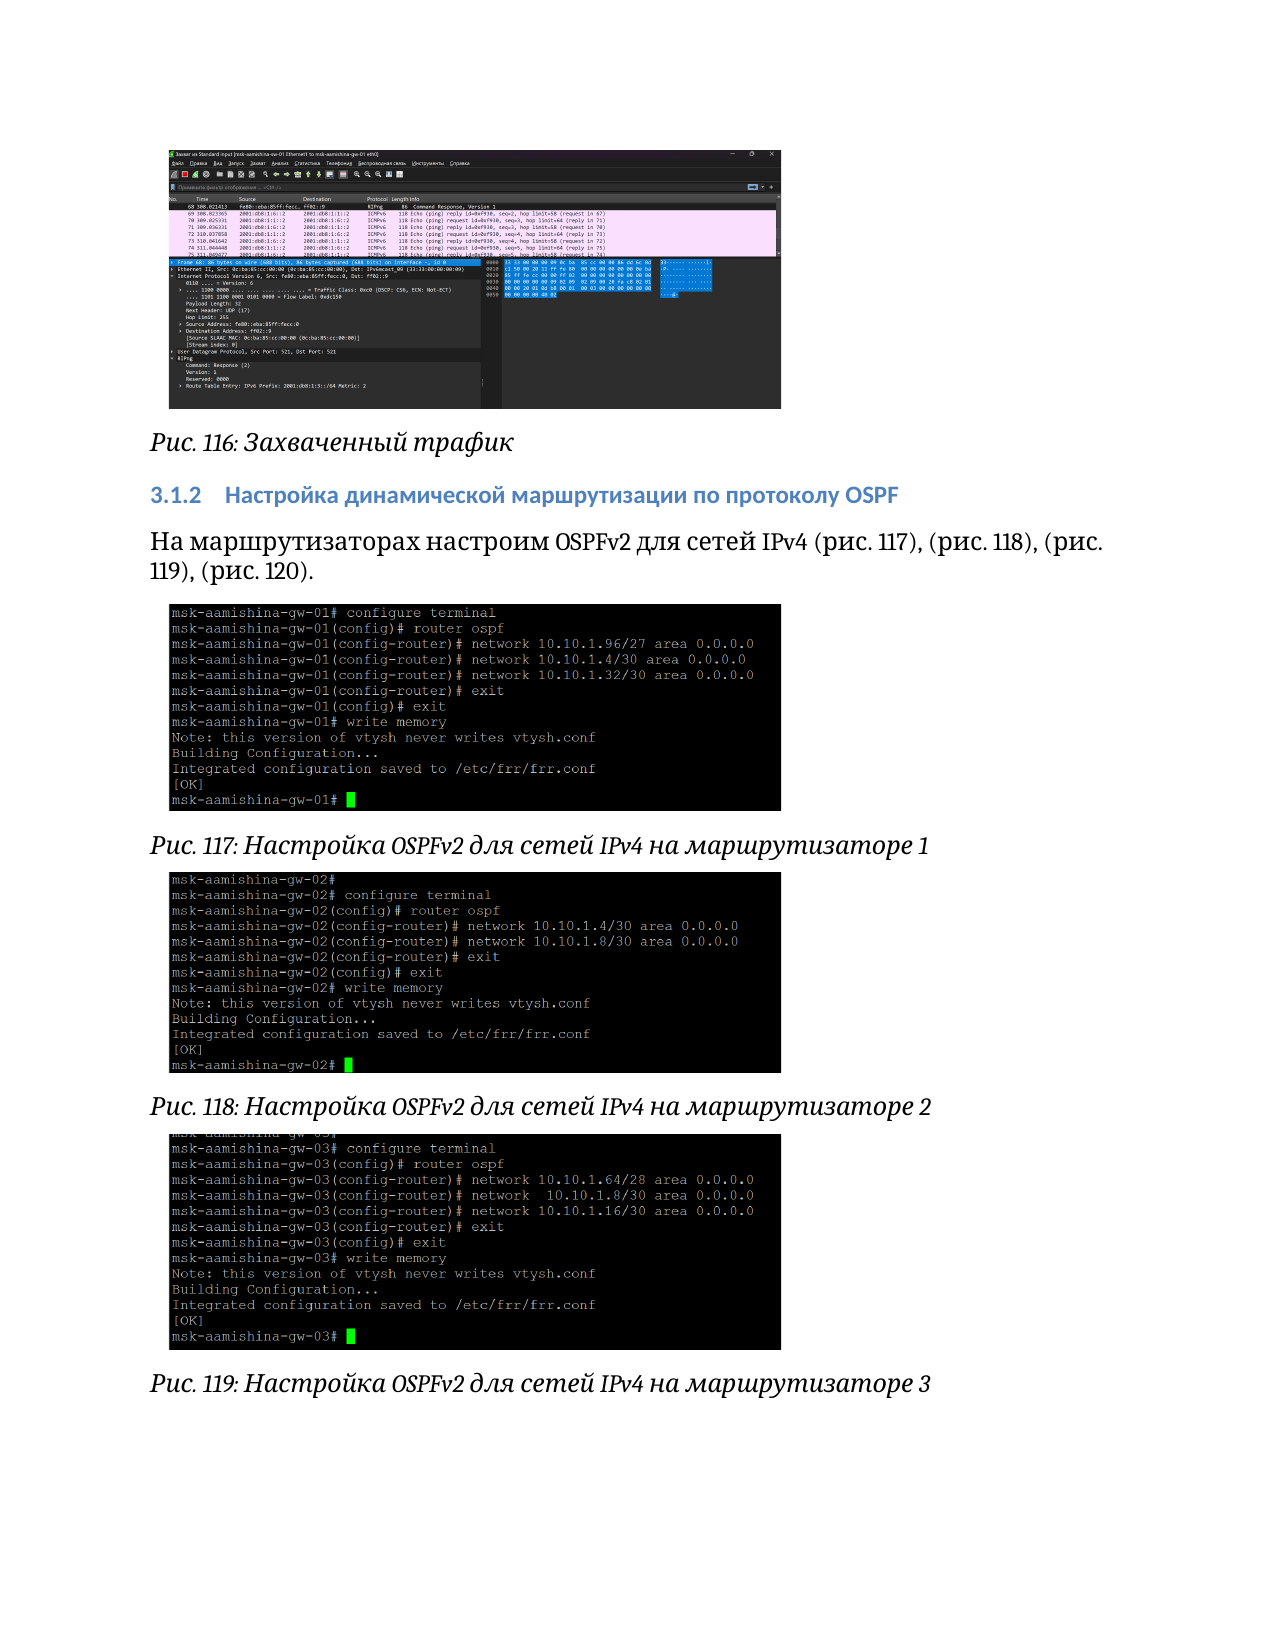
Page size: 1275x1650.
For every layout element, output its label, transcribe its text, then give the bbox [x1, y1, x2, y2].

text Рис. 118: Настройка OSPFv2 для сетей IPv4 на маршрутизаторе 2 [150, 1093, 1125, 1122]
picture [168, 604, 782, 811]
text Рис. 117: Настройка OSPFv2 для сетей IPv4 на маршрутизаторе 1 [150, 832, 1125, 860]
text Рис. 119: Настройка OSPFv2 для сетей IPv4 на маршрутизаторе 3 [150, 1370, 1125, 1399]
subtitle 3.1.2 Настройка динамической маршрутизации по протоколу OSPF [150, 479, 1125, 509]
text На маршрутизаторах настроим OSPFv2 для сетей IPv4 (рис. 117), (рис. 118), (рис. 119), (рис. 120). [150, 528, 1125, 586]
text Рис. 116: Захваченный трафик [150, 429, 1125, 458]
picture [168, 872, 782, 1073]
picture [168, 150, 782, 409]
picture [168, 1134, 782, 1350]
